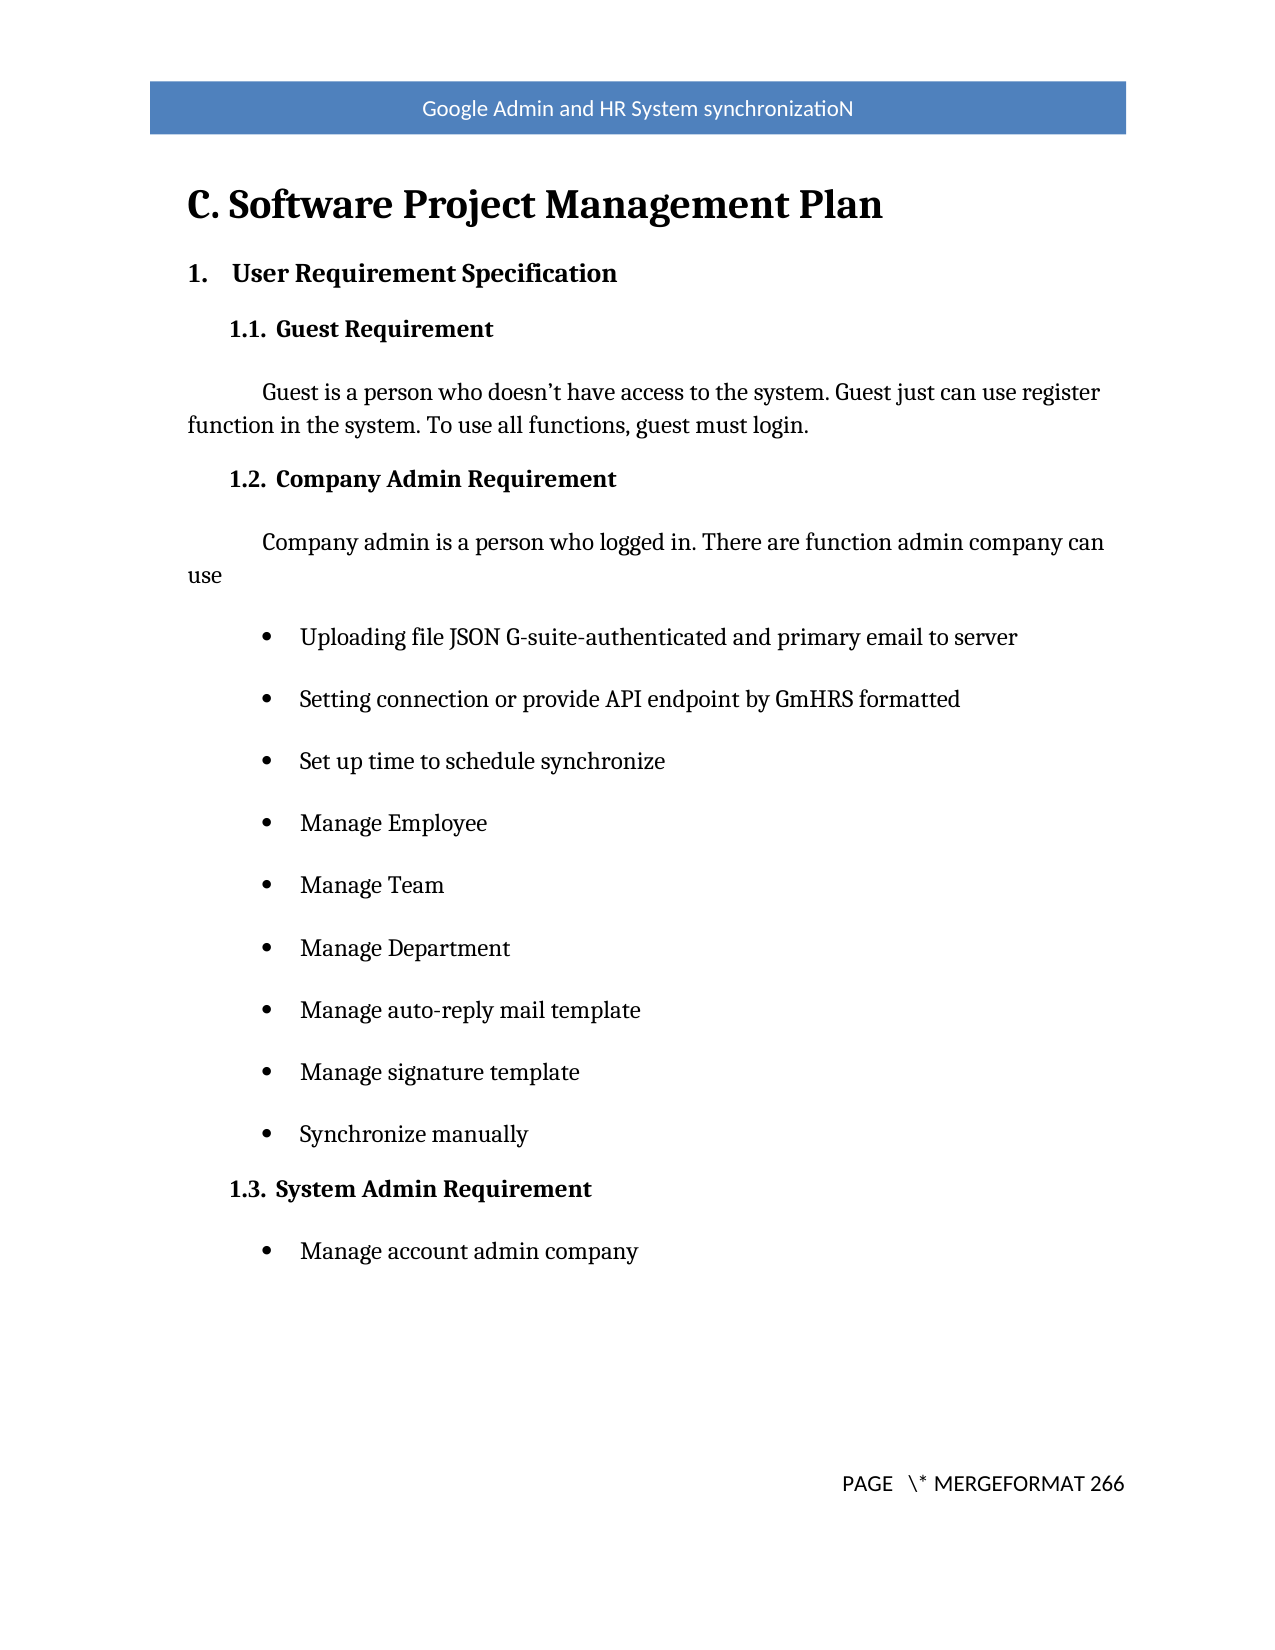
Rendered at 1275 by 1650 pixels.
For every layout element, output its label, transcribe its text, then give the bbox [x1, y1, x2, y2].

subtitle Guest Requirement [229, 314, 1125, 344]
list Manage Department [262, 934, 1125, 962]
list Manage signature template [262, 1058, 1125, 1087]
subtitle Company Admin Requirement [229, 464, 1125, 494]
list Set up time to schedule synchronize [262, 747, 1125, 776]
text Company admin is a person who logged in. There are function admin company can use [187, 527, 1125, 589]
list Manage Team [262, 871, 1125, 900]
list Setting connection or provide API endpoint by GmHRS formatted [262, 685, 1125, 714]
subtitle User Requirement Specification [187, 257, 1125, 289]
text Guest is a person who doesn’t have access to the system. Guest just can use register function in the system. To use all functions, guest must login. [187, 377, 1125, 439]
list Manage account admin company [262, 1237, 1125, 1266]
list Manage Employee [262, 809, 1125, 838]
list Manage auto-reply mail template [262, 996, 1125, 1024]
list Uploading file JSON G-suite-authenticated and primary email to server [262, 623, 1125, 651]
subtitle System Admin Requirement [229, 1174, 1125, 1204]
list Synchronize manually [262, 1120, 1125, 1149]
subtitle C. Software Project Management Plan [187, 181, 1125, 229]
